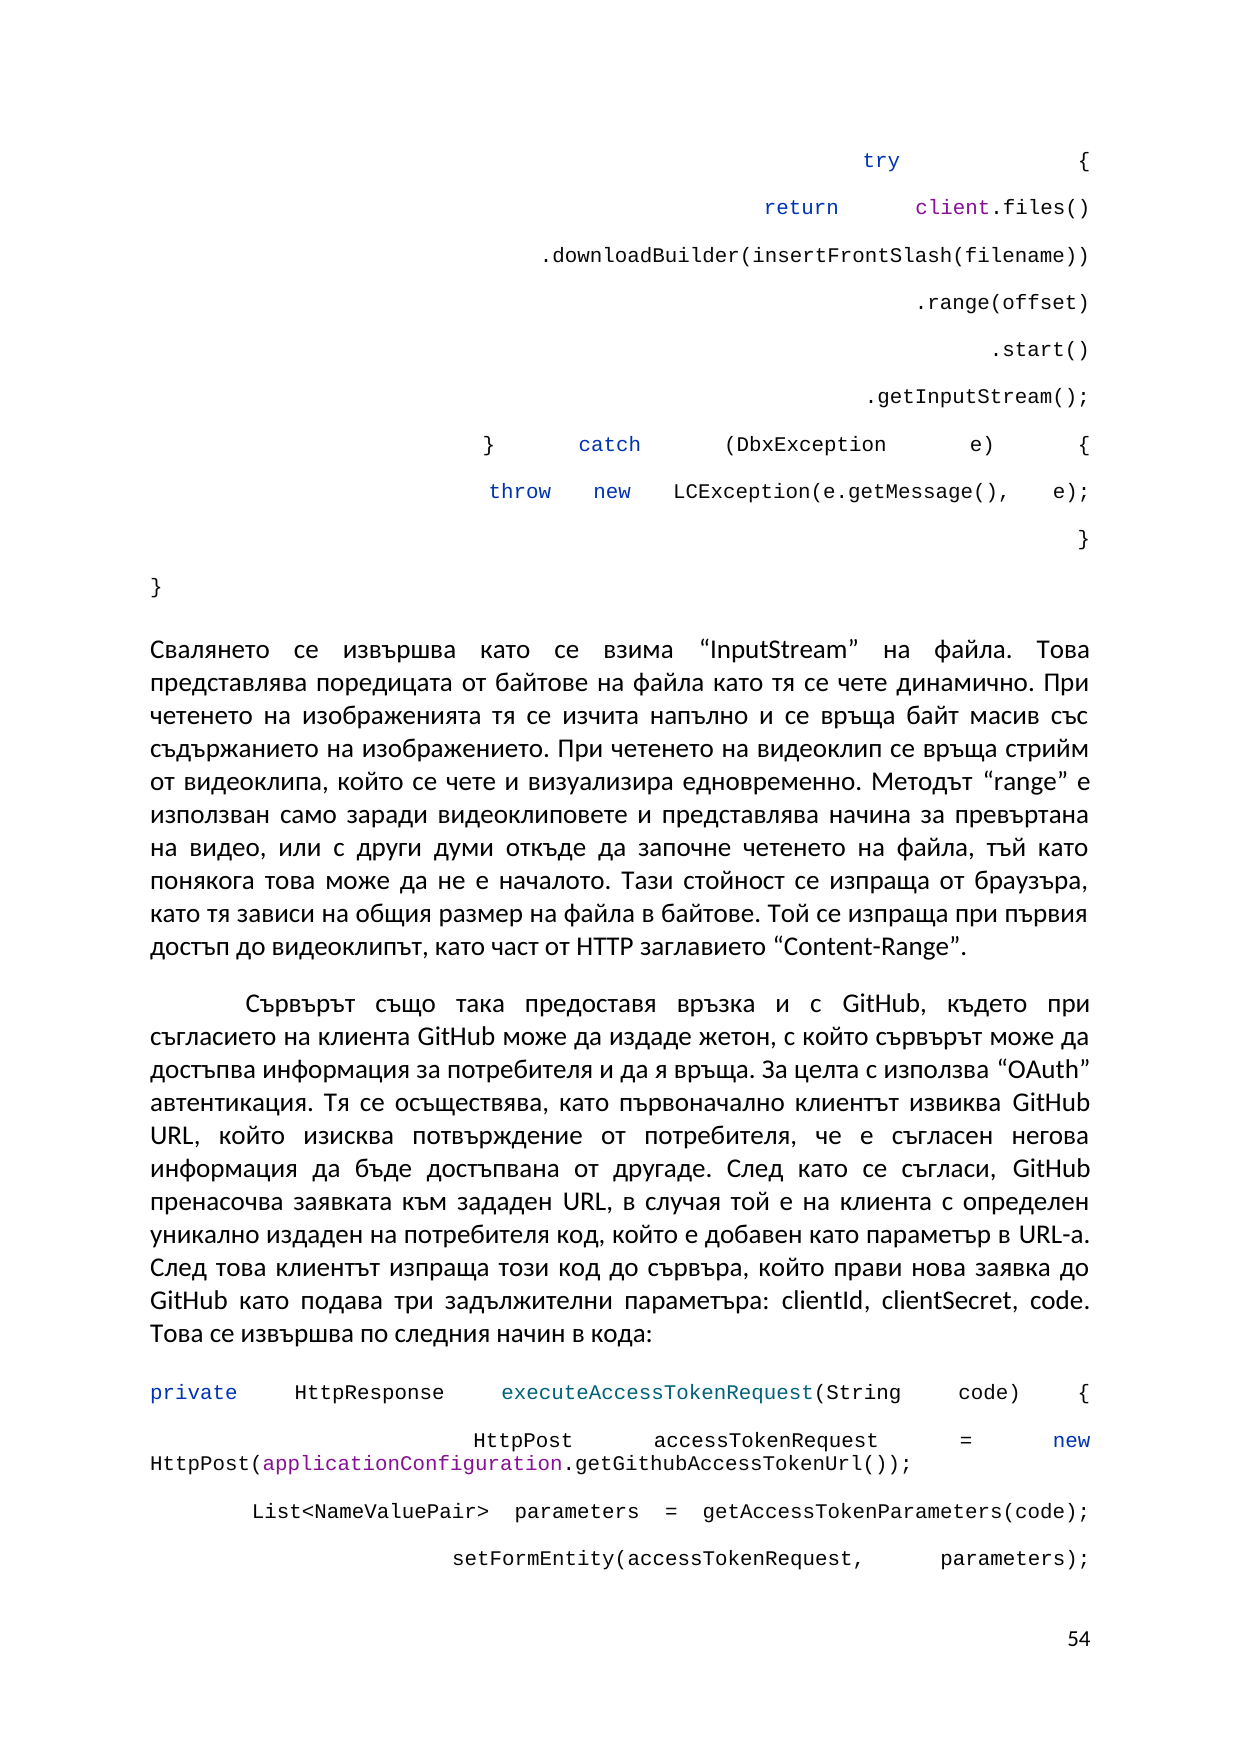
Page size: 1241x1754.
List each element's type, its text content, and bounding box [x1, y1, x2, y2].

text .range(offset) [150, 292, 1090, 339]
text List<NameValuePair> parameters = getAccessTokenParameters(code); [150, 1501, 1090, 1548]
text } [150, 576, 1090, 599]
text .getInputStream(); [150, 386, 1090, 434]
text setFormEntity(accessTokenRequest, parameters); [150, 1548, 1090, 1595]
text try { [150, 150, 1090, 197]
text .start() [150, 339, 1090, 386]
text return client.files() [150, 197, 1090, 244]
text throw new LCException(e.getMessage(), e); [150, 481, 1090, 528]
text Сървърът също така предоставя връзка и с GitHub, където при съгласието на клиента GitHub може да издаде жетон, с който сървърът може да достъпва информация за потребителя и да я връща. За целта с използва “OAuth” автентикация. Тя се осъществява, като първоначално клиентът извиква GitHub URL, който изисква потвърждение от потребителя, че е съгласен негова информация да бъде достъпвана от другаде. След като се съгласи, GitHub пренасочва заявката към зададен URL, в случая той е на клиента с определен уникално издаден на потребителя код, който е добавен като параметър в URL-а. След това клиентът изпраща този код до сървъра, който прави нова заявка до GitHub като подава три задължителни параметъра: clientId, clientSecret, code. Това се извършва по следния начин в кода: [150, 986, 1090, 1349]
text private HttpResponse executeAccessTokenRequest(String code) { [150, 1382, 1090, 1430]
text Свалянето се извършва като се взима “InputStream” на файла. Това представлява поредицата от байтове на файла като тя се чете динамично. При четенето на изображенията тя се изчита напълно и се връща байт масив със съдържанието на изображението. При четенето на видеоклип се връща стрийм от видеоклипа, който се чете и визуализира едновременно. Методът “range” е използван само заради видеоклиповете и представлява начина за превъртана на видео, или с други думи откъде да започне четенето на файла, тъй като понякога това може да не е началото. Тази стойност се изпраща от браузъра, като тя зависи на общия размер на файла в байтове. Той се изпраща при първия достъп до видеоклипът, като част от HTTP заглавието “Content-Range”. [150, 632, 1090, 962]
text } [150, 528, 1090, 576]
text HttpPost accessTokenRequest = new HttpPost(applicationConfiguration.getGithubAccessTokenUrl()); [150, 1430, 1090, 1501]
text .downloadBuilder(insertFrontSlash(filename)) [150, 244, 1090, 292]
text } catch (DbxException e) { [150, 434, 1090, 481]
